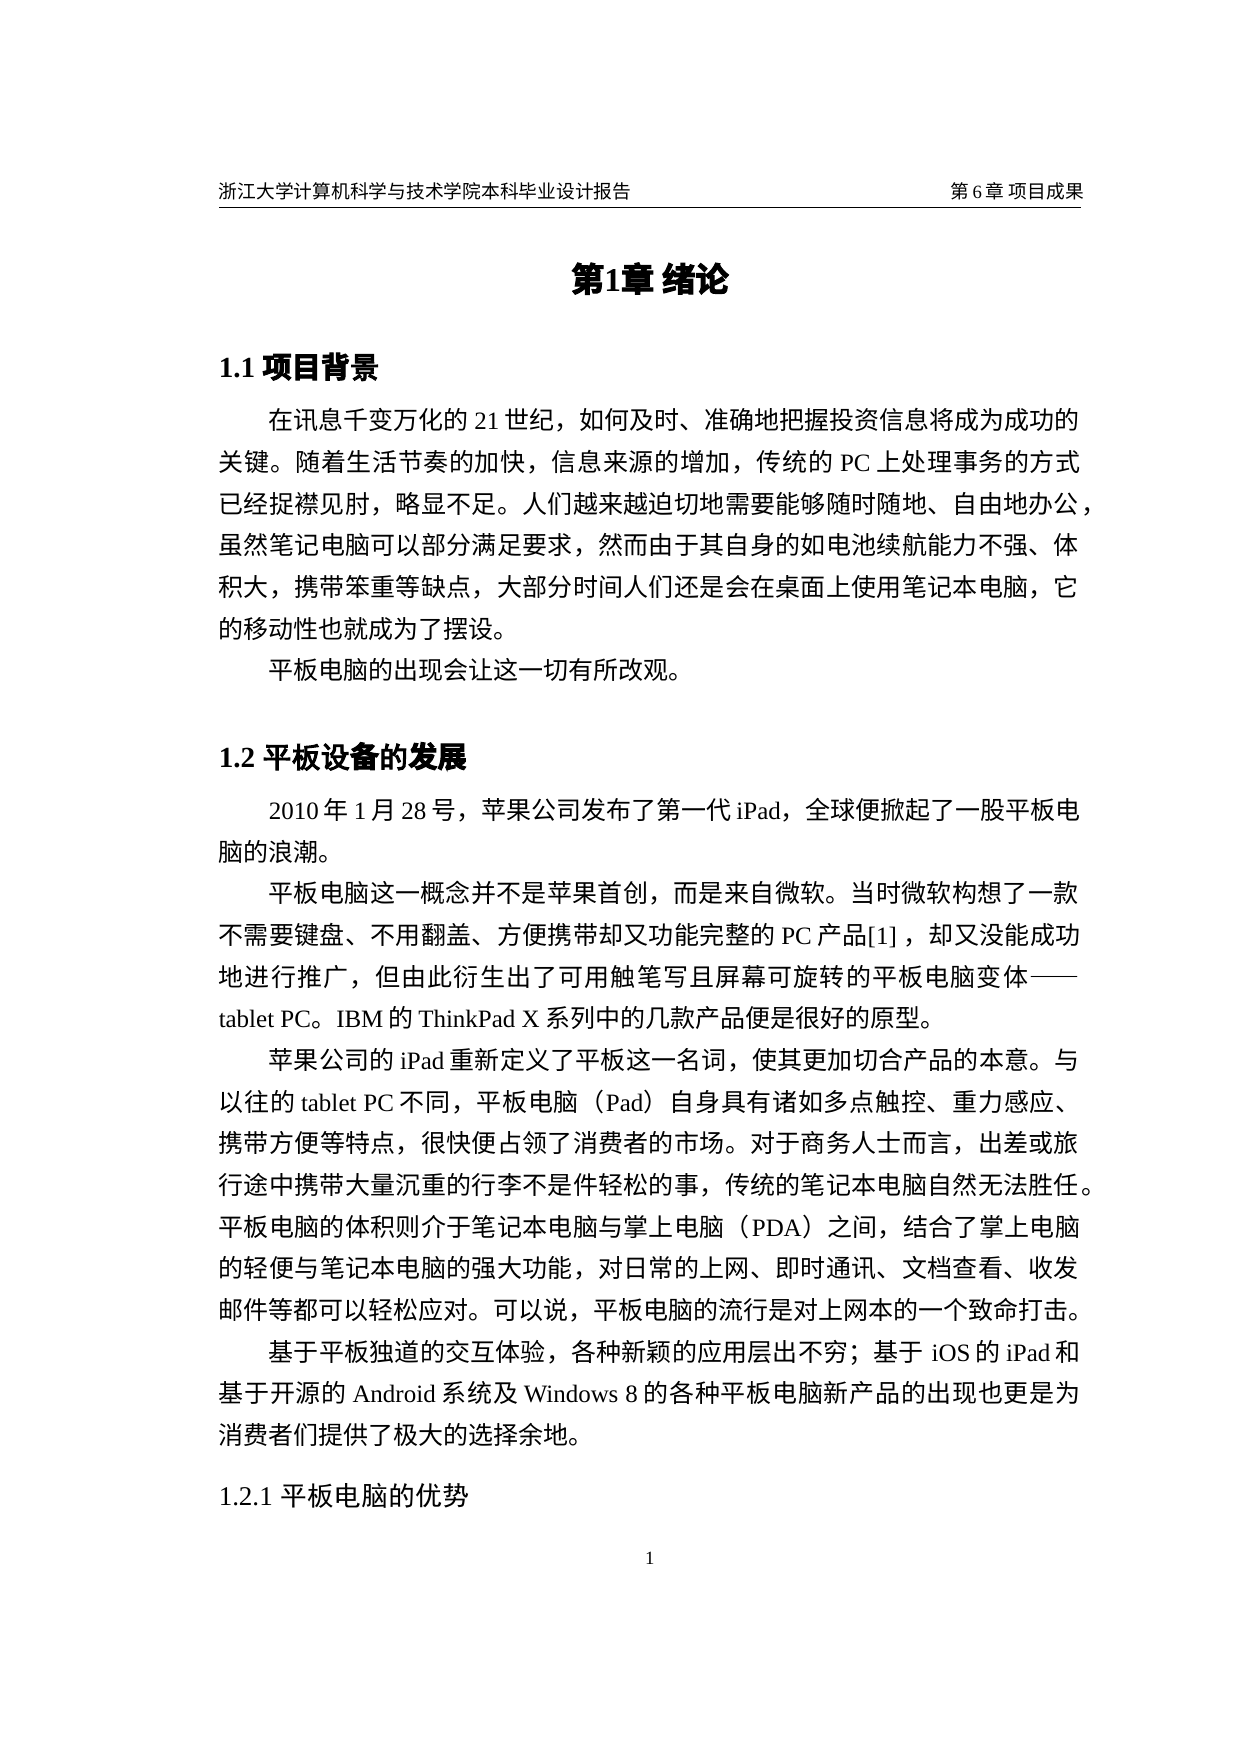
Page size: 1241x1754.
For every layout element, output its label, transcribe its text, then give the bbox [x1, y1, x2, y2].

text 平板电脑这一概念并不是苹果首创，而是来自微软。当时微软构想了一款不需要键盘、不用翻盖、方便携带却又功能完整的PC产品[1] ，却又没能成功地进行推广，但由此衍生出了可用触笔写且屏幕可旋转的平板电脑变体——tablet PC。IBM的ThinkPad X系列中的几款产品便是很好的原型。 [218, 869, 1081, 1036]
text 平板设备的发展 [218, 738, 1081, 773]
text 在讯息千变万化的21世纪，如何及时、准确地把握投资信息将成为成功的关键。随着生活节奏的加快，信息来源的增加，传统的PC上处理事务的方式已经捉襟见肘，略显不足。人们越来越迫切地需要能够随时随地、自由地办公，虽然笔记电脑可以部分满足要求，然而由于其自身的如电池续航能力不强、体积大，携带笨重等缺点，大部分时间人们还是会在桌面上使用笔记本电脑，它的移动性也就成为了摆设。 [218, 396, 1081, 646]
text 基于平板独道的交互体验，各种新颖的应用层出不穷；基于iOS的iPad和基于开源的Android系统及Windows 8的各种平板电脑新产品的出现也更是为消费者们提供了极大的选择余地。 [218, 1328, 1081, 1453]
text 平板电脑的优势 [218, 1478, 1081, 1511]
text 2010年1月28号，苹果公司发布了第一代iPad，全球便掀起了一股平板电脑的浪潮。 [218, 786, 1081, 869]
subtitle 绪论 [218, 258, 1081, 298]
text 平板电脑的出现会让这一切有所改观。 [218, 646, 1081, 688]
text 苹果公司的iPad重新定义了平板这一名词，使其更加切合产品的本意。与以往的tablet PC不同，平板电脑（Pad）自身具有诸如多点触控、重力感应、携带方便等特点，很快便占领了消费者的市场。对于商务人士而言，出差或旅行途中携带大量沉重的行李不是件轻松的事，传统的笔记本电脑自然无法胜任。平板电脑的体积则介于笔记本电脑与掌上电脑（PDA）之间，结合了掌上电脑的轻便与笔记本电脑的强大功能，对日常的上网、即时通讯、文档查看、收发邮件等都可以轻松应对。可以说，平板电脑的流行是对上网本的一个致命打击。 [218, 1036, 1081, 1328]
text 项目背景 [218, 348, 1081, 384]
